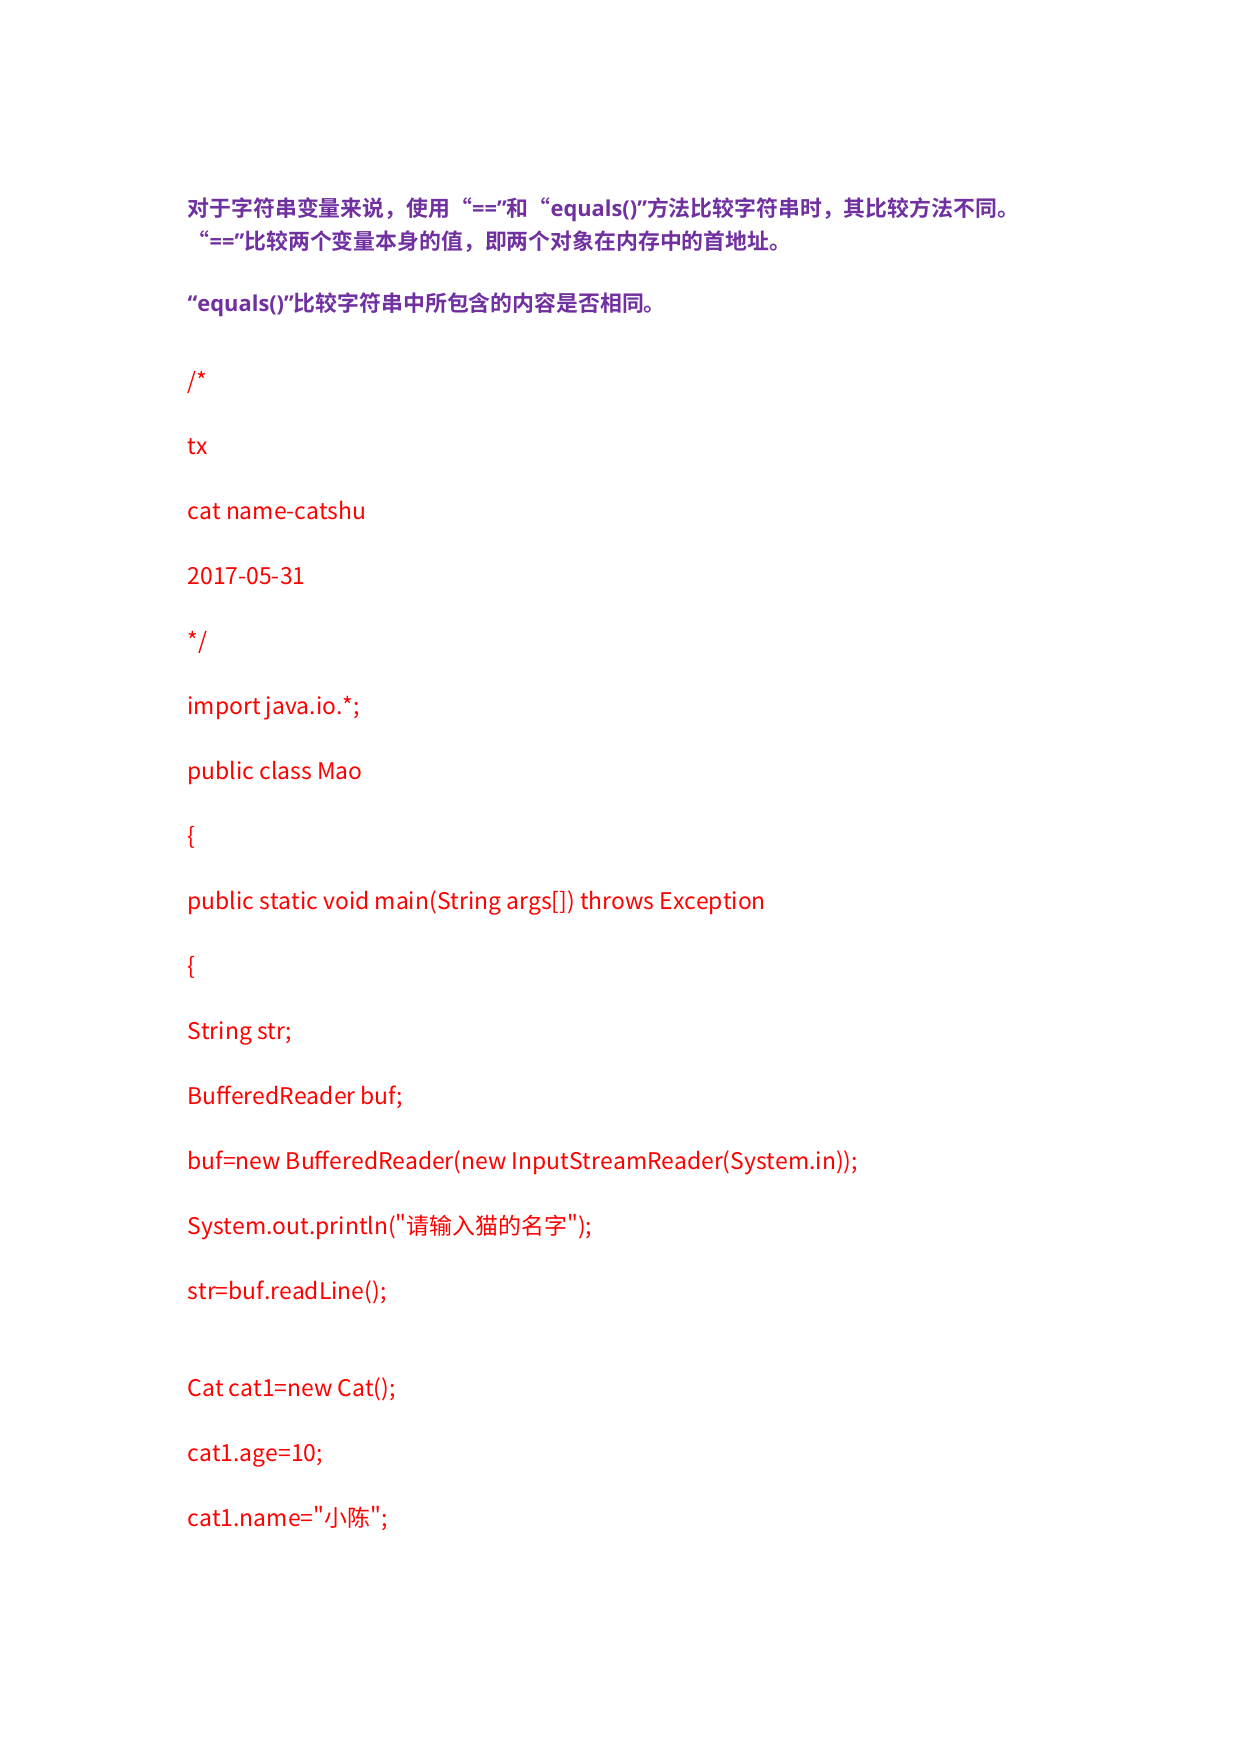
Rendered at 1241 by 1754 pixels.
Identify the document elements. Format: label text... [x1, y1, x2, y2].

text cat1.age=10; [187, 1419, 1053, 1484]
text 2017-05-31 [187, 542, 1053, 607]
text 对于字符串变量来说，使用“==”和“equals()”方法比较字符串时，其比较方法不同。“==”比较两个变量本身的值，即两个对象在内存中的首地址。 [187, 191, 1053, 256]
text cat name-catshu [187, 477, 1053, 542]
text import java.io.*; [187, 672, 1053, 737]
text buf=new BufferedReader(new InputStreamReader(System.in)); [187, 1127, 1053, 1192]
text { [187, 802, 1053, 867]
text Cat cat1=new Cat(); [187, 1354, 1053, 1419]
text System.out.println("请输入猫的名字"); [187, 1192, 1053, 1257]
text String str; [187, 997, 1053, 1062]
text { [187, 932, 1053, 997]
text “equals()”比较字符串中所包含的内容是否相同。 [187, 285, 1053, 318]
text */ [187, 607, 1053, 672]
text public class Mao [187, 737, 1053, 802]
text cat1.name="小陈"; [187, 1484, 1053, 1549]
text tx [187, 412, 1053, 477]
text /* [187, 347, 1053, 412]
text public static void main(String args[]) throws Exception [187, 867, 1053, 932]
text str=buf.readLine(); [187, 1257, 1053, 1322]
text BufferedReader buf; [187, 1062, 1053, 1127]
